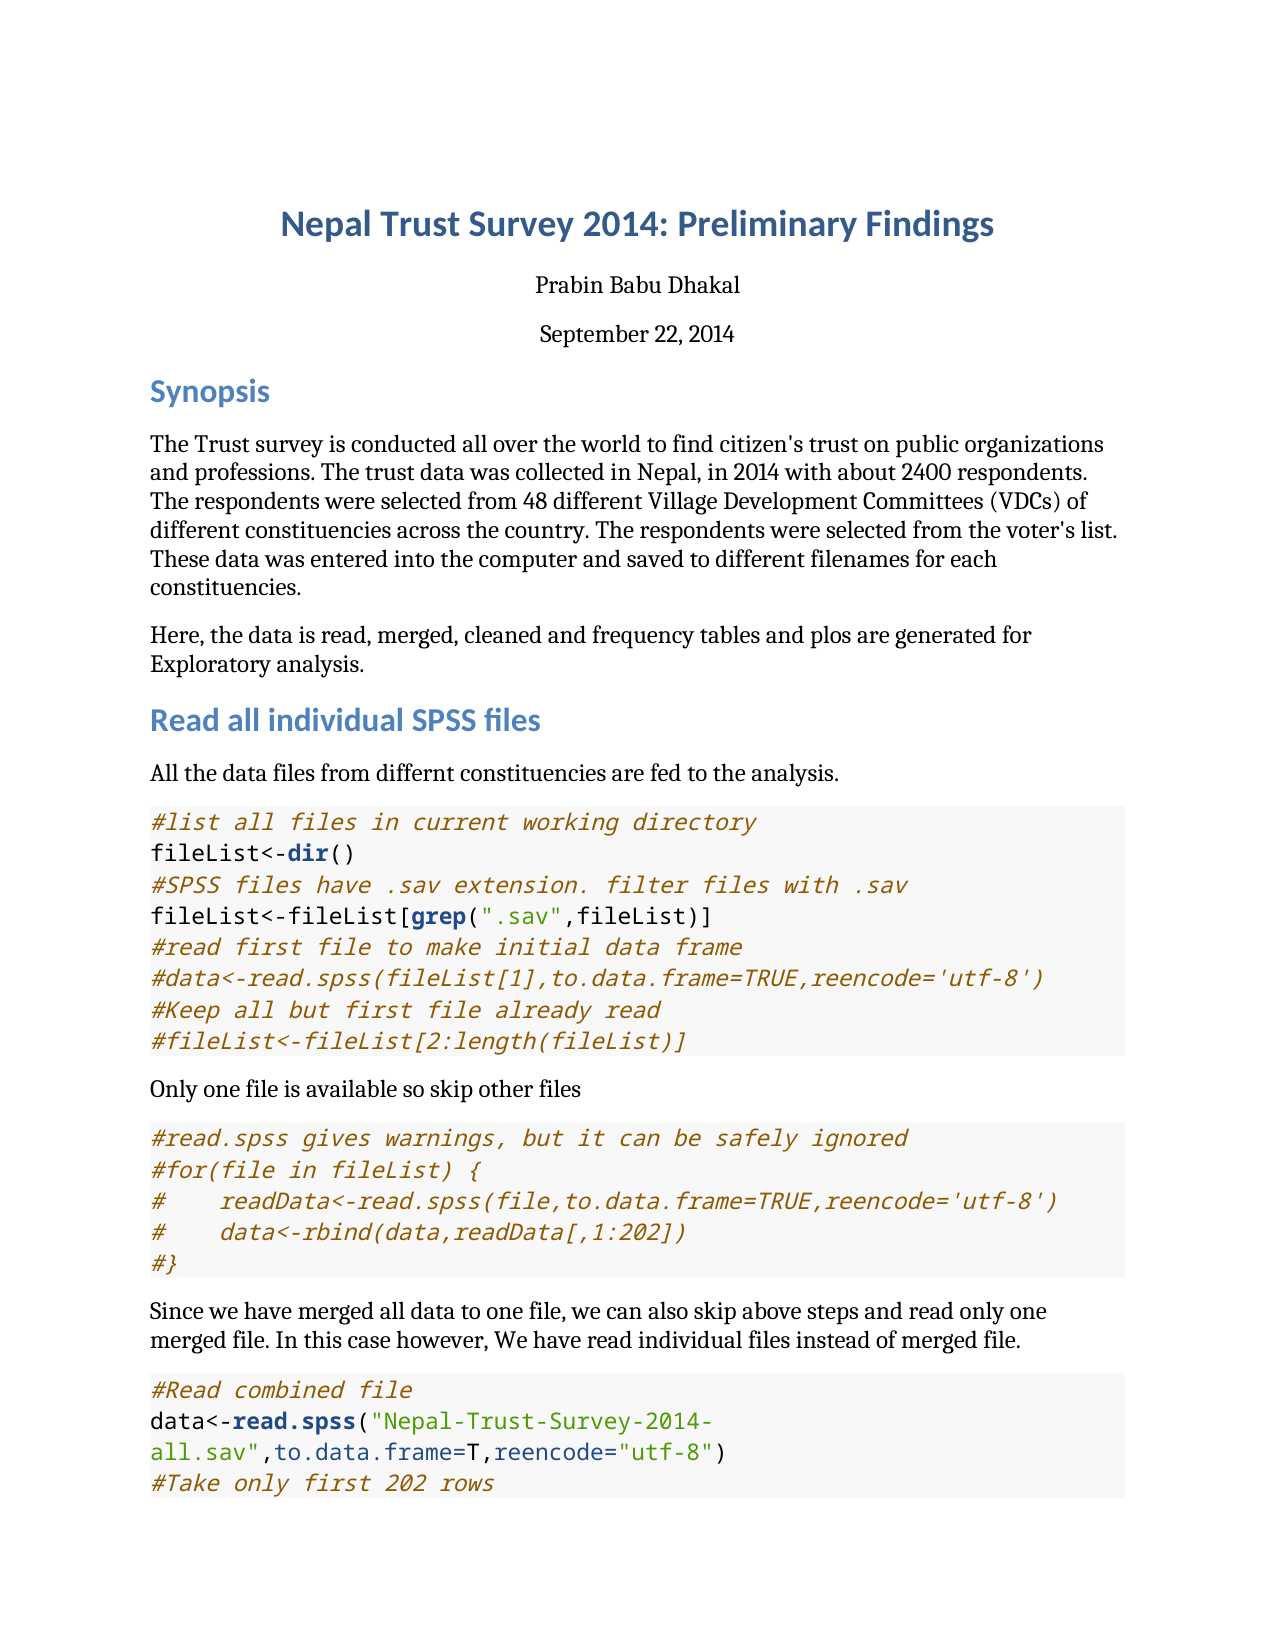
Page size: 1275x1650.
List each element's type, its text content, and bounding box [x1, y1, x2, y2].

text September 22, 2014 [150, 320, 1125, 349]
title Nepal Trust Survey 2014: Preliminary Findings [150, 200, 1125, 246]
text Here, the data is read, merged, cleaned and frequency tables and plos are generated for Exploratory analysis. [150, 621, 1125, 678]
subtitle Read all individual SPSS files [150, 699, 1125, 740]
text Only one file is available so skip other files [150, 1075, 1125, 1103]
text Since we have merged all data to one file, we can also skip above steps and read only one merged file. In this case however, We have read individual files instead of merged file. [150, 1297, 1125, 1355]
text #read.spss gives warnings, but it can be safely ignored #for(file in fileList) { # readData<-read.spss(file,to.data.frame=TRUE,reencode='utf-8') # data<-rbind(data,readData[,1:202]) #} [150, 1122, 1125, 1278]
text The Trust survey is conducted all over the world to find citizen's trust on public organizations and professions. The trust data was collected in Nepal, in 2014 with about 2400 respondents. The respondents were selected from 48 different Village Development Committees (VDCs) of different constituencies across the country. The respondents were selected from the voter's list. These data was entered into the computer and saved to different filenames for each constituencies. [150, 429, 1125, 602]
text All the data files from differnt constituencies are fed to the analysis. [150, 758, 1125, 787]
subtitle Synopsis [150, 370, 1125, 411]
text Prabin Babu Dhakal [150, 271, 1125, 299]
text #list all files in current working directory fileList<-dir() #SPSS files have .sav extension. filter files with .sav fileList<-fileList[grep(".sav",fileList)] #read first file to make initial data frame #data<-read.spss(fileList[1],to.data.frame=TRUE,reencode='utf-8') #Keep all but first file already read #fileList<-fileList[2:length(fileList)] [150, 806, 1125, 1056]
